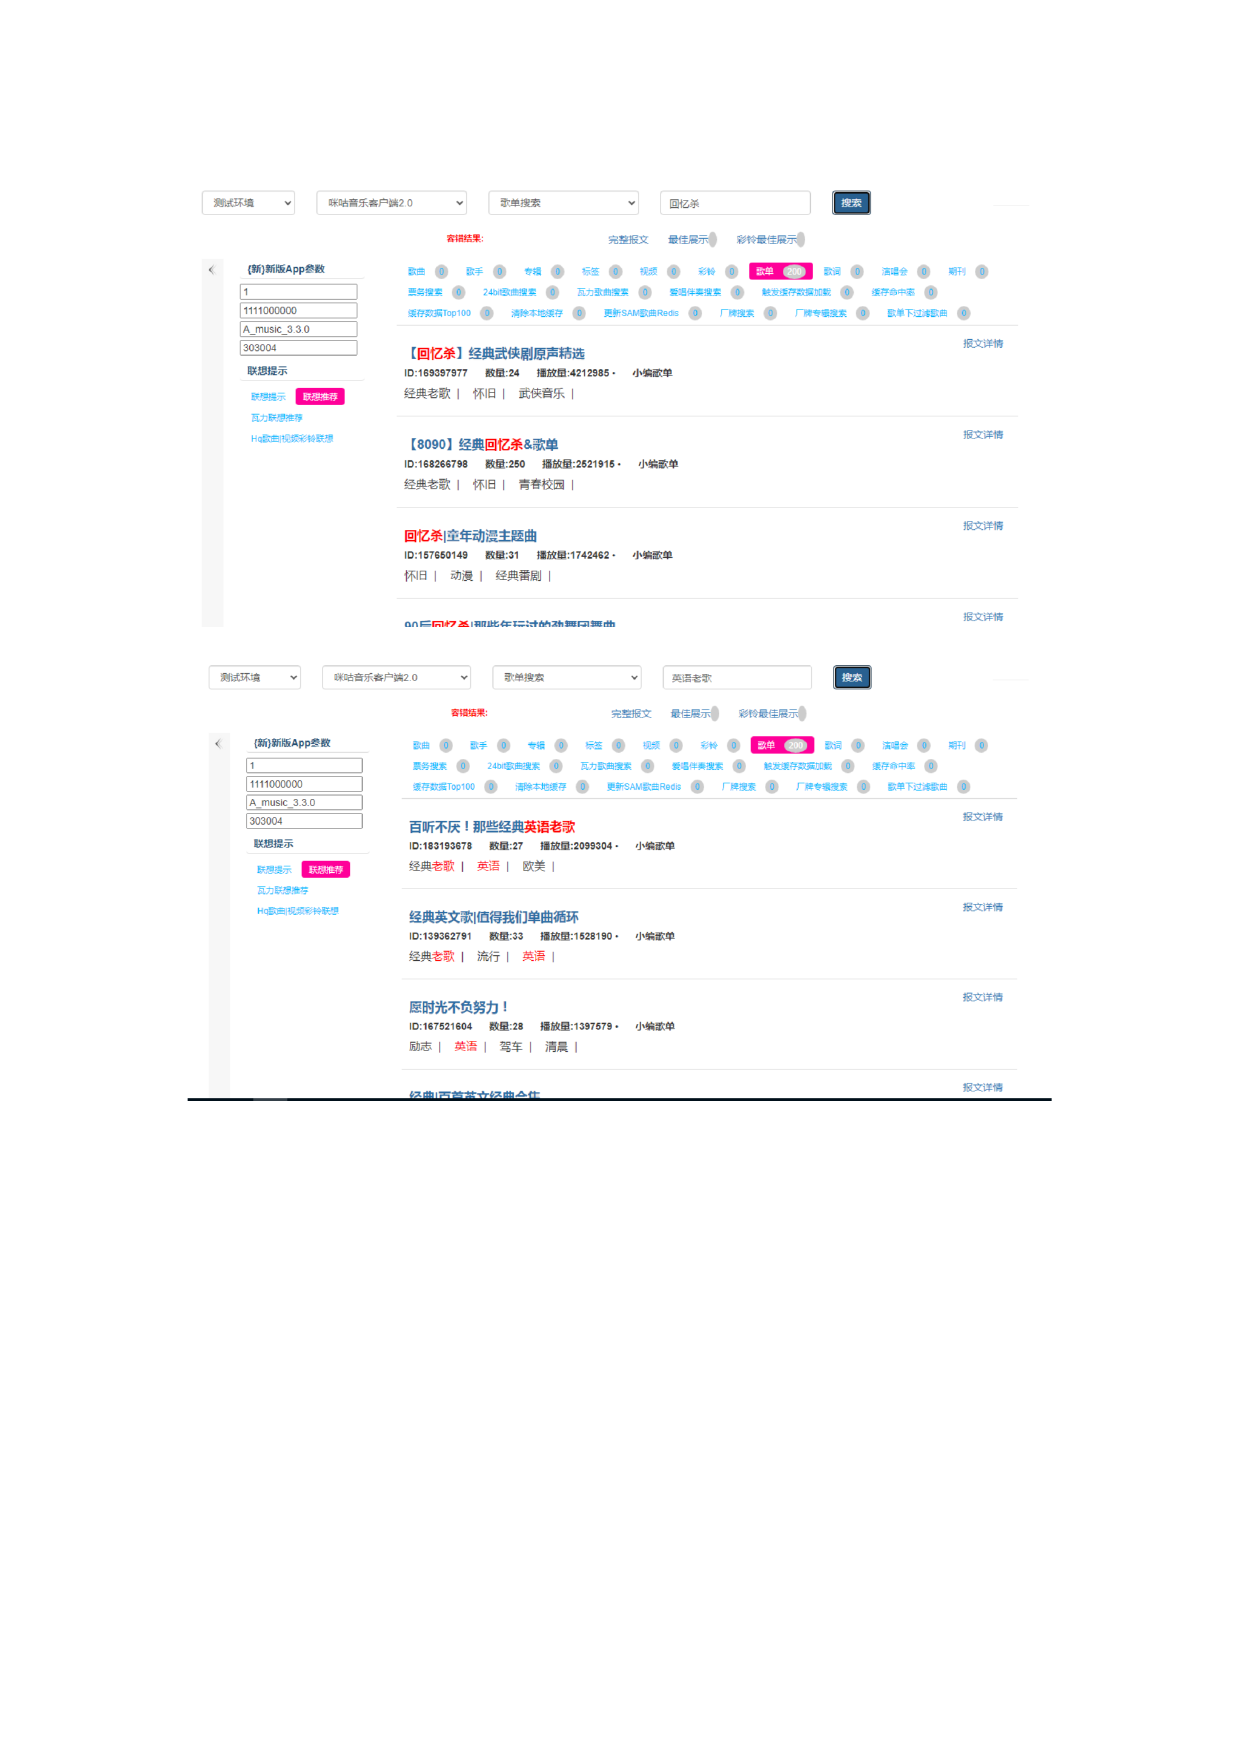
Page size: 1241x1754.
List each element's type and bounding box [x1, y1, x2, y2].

picture [187, 162, 1053, 627]
picture [187, 649, 1052, 1101]
